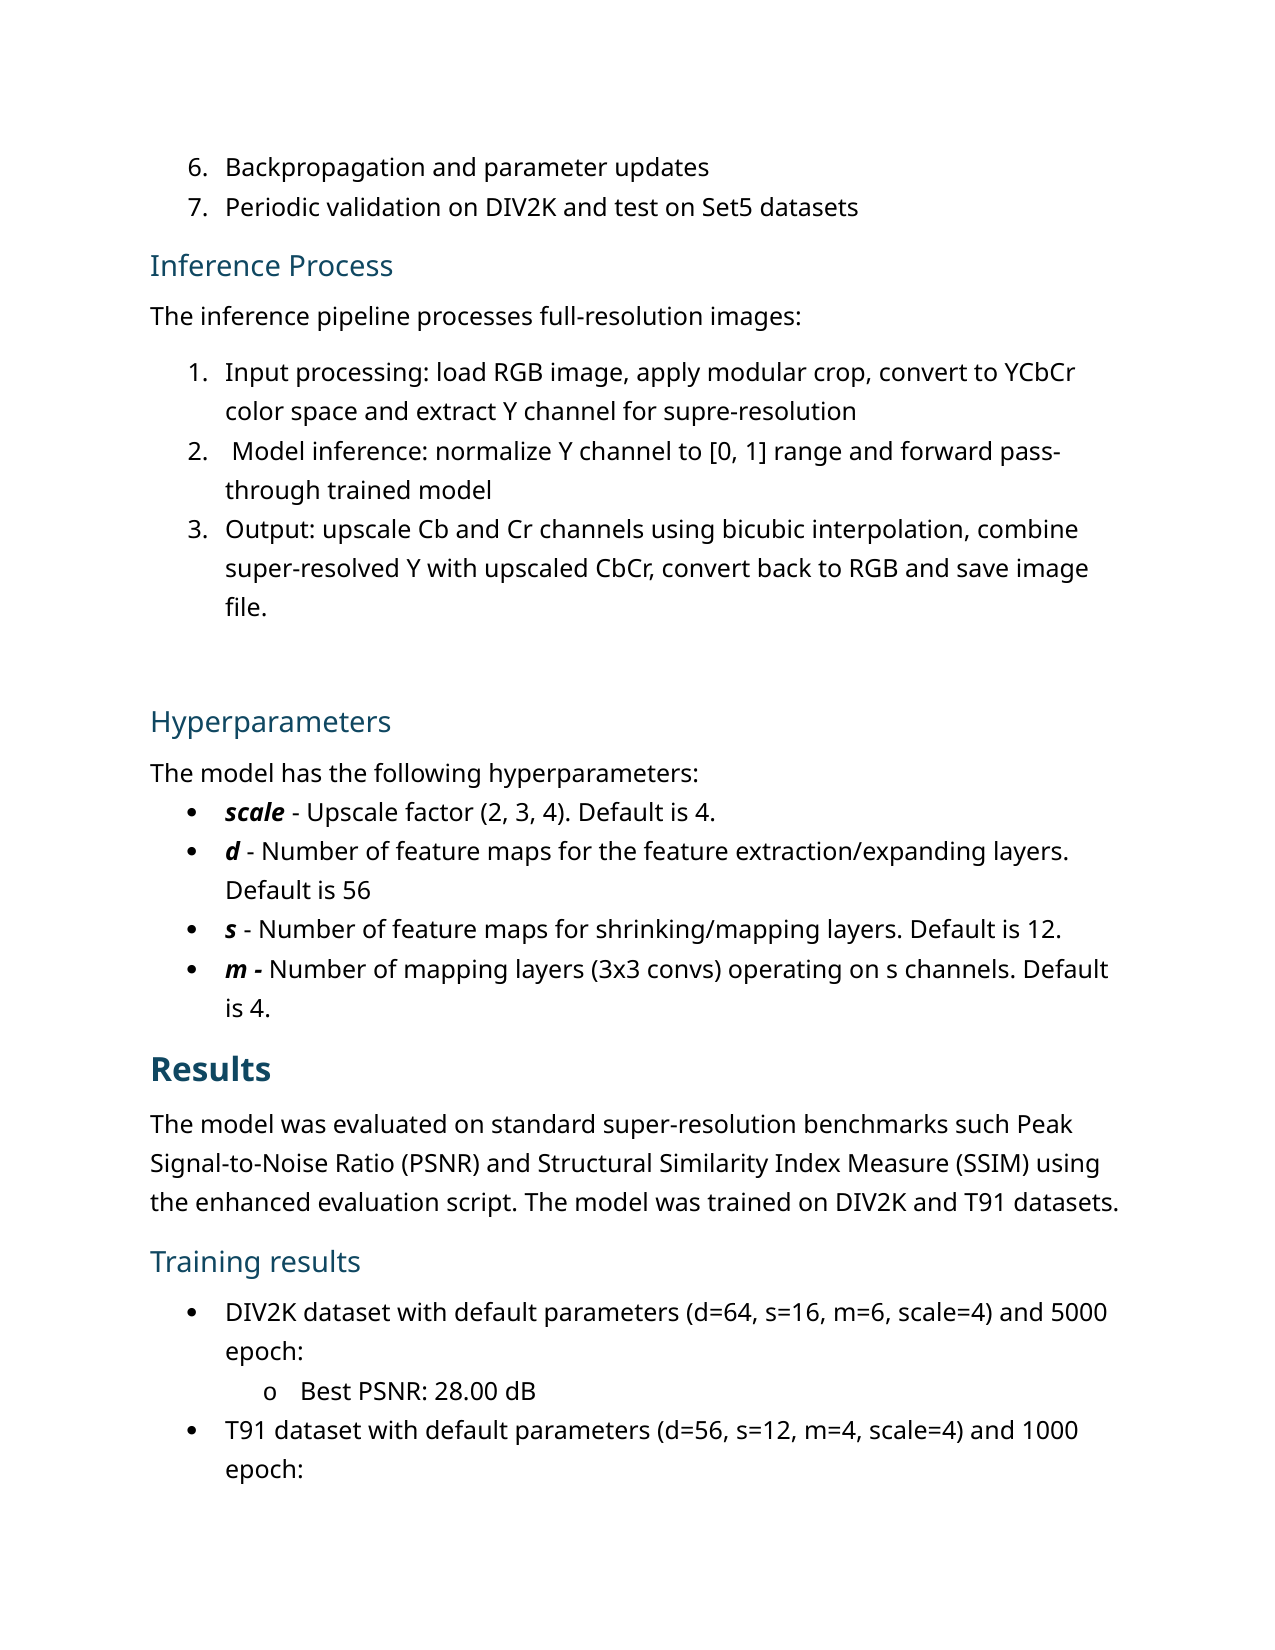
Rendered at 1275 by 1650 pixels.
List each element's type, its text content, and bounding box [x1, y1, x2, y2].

subtitle Results [150, 1046, 1125, 1092]
subtitle Training results [150, 1241, 1125, 1281]
subtitle Inference Process [150, 245, 1125, 285]
text The model has the following hyperparameters: [150, 755, 1125, 789]
list Backpropagation and parameter updates [187, 150, 1125, 184]
list Output: upscale Cb and Cr channels using bicubic interpolation, combine super-resolved Y with upscaled CbCr, convert back to RGB and save image file. [187, 511, 1125, 624]
text The inference pipeline processes full-resolution images: [150, 299, 1125, 333]
list m - Number of mapping layers (3x3 convs) operating on s channels. Default is 4. [187, 951, 1125, 1024]
list s - Number of feature maps for shrinking/mapping layers. Default is 12. [187, 912, 1125, 946]
list scale - Upscale factor (2, 3, 4). Default is 4. [187, 794, 1125, 829]
list Model inference: normalize Y channel to [0, 1] range and forward pass-through trained model [187, 433, 1125, 506]
list Best PSNR: 28.00 dB [262, 1373, 1125, 1407]
list Input processing: load RGB image, apply modular crop, convert to YCbCr color space and extract Y channel for supre-resolution [187, 355, 1125, 428]
subtitle Hyperparameters [150, 701, 1125, 741]
list d - Number of feature maps for the feature extraction/expanding layers. Default is 56 [187, 834, 1125, 907]
list T91 dataset with default parameters (d=56, s=12, m=4, scale=4) and 1000 epoch: [187, 1413, 1125, 1486]
list Periodic validation on DIV2K and test on Set5 datasets [187, 189, 1125, 223]
list DIV2K dataset with default parameters (d=64, s=16, m=6, scale=4) and 5000 epoch: [187, 1295, 1125, 1368]
text The model was evaluated on standard super-resolution benchmarks such Peak Signal-to-Noise Ratio (PSNR) and Structural Similarity Index Measure (SSIM) using the enhanced evaluation script. The model was trained on DIV2K and T91 datasets. [150, 1107, 1125, 1219]
